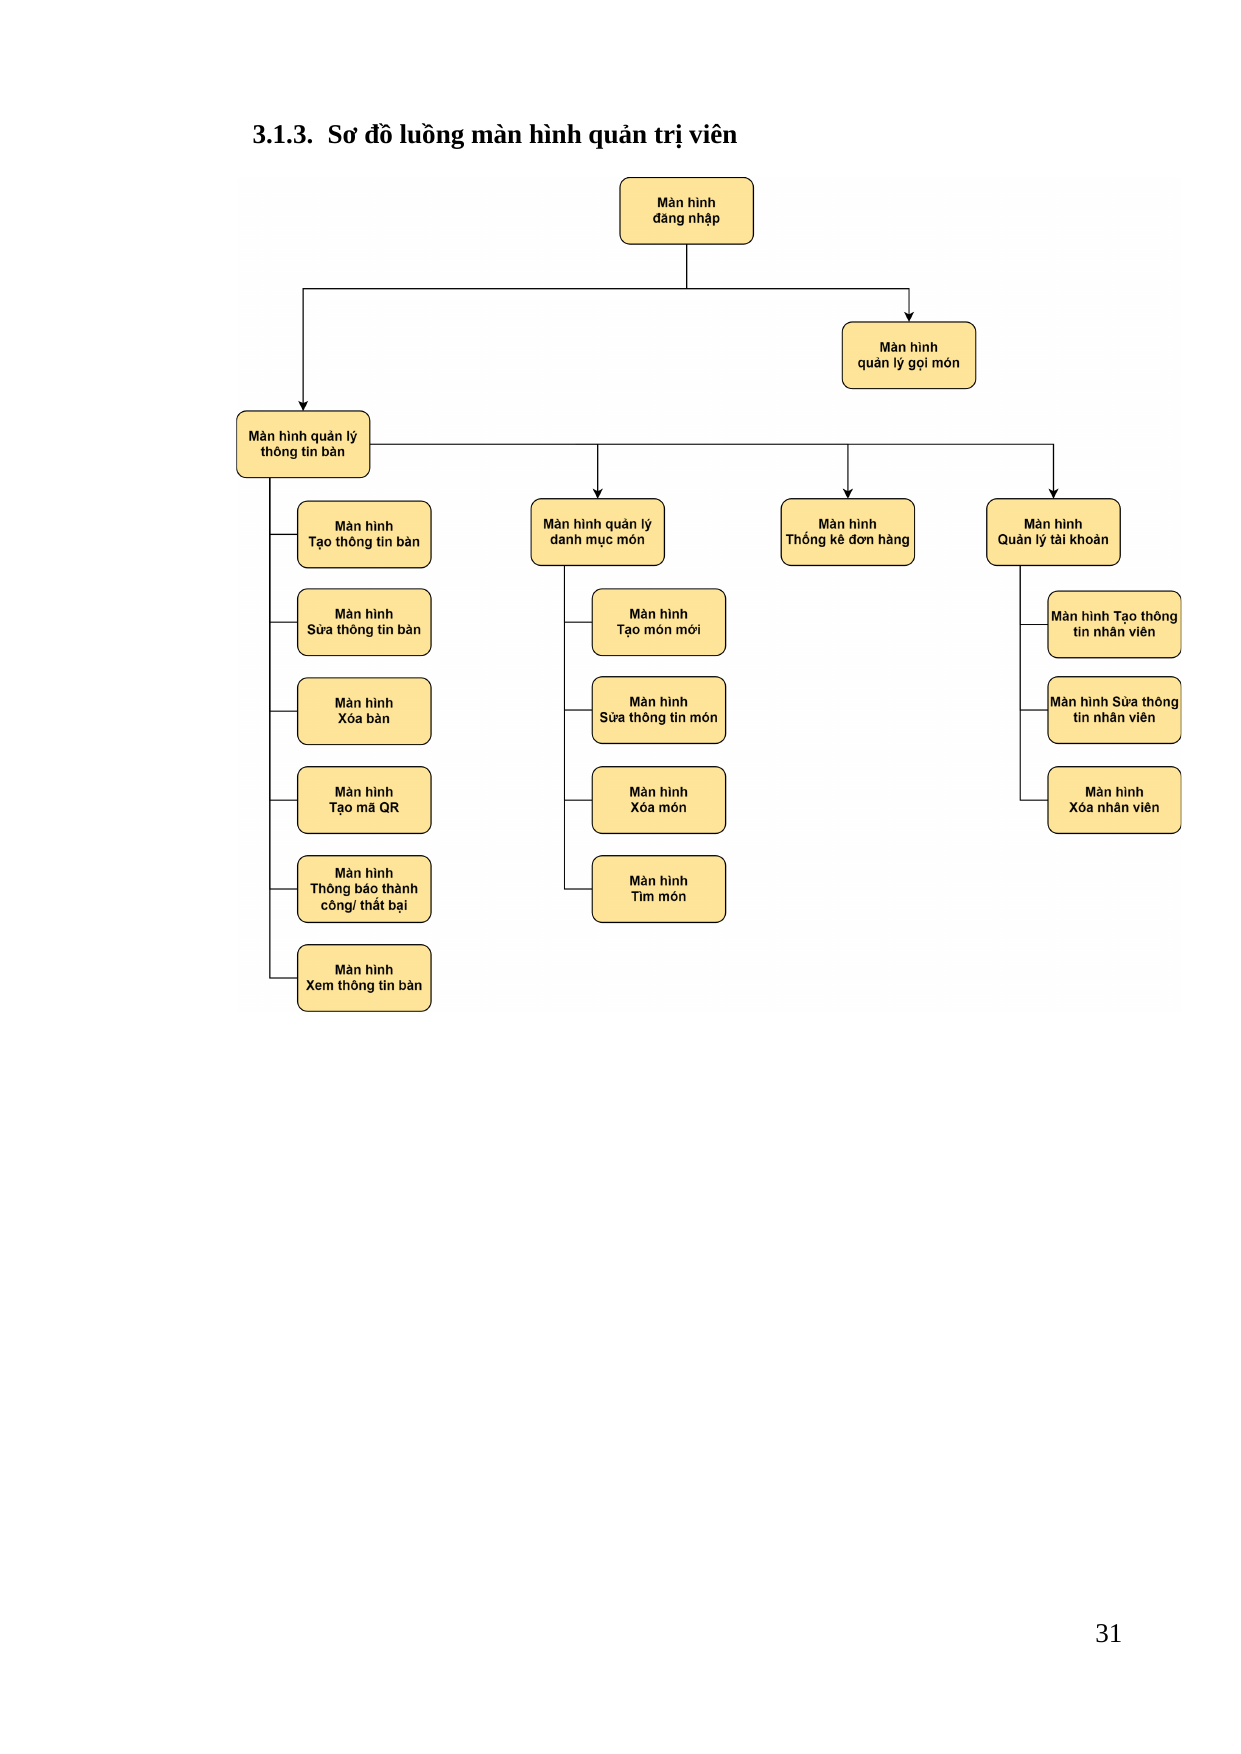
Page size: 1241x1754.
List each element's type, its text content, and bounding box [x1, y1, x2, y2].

picture [236, 177, 1182, 1012]
subtitle Sơ đồ luồng màn hình quản trị viên [252, 118, 1122, 149]
